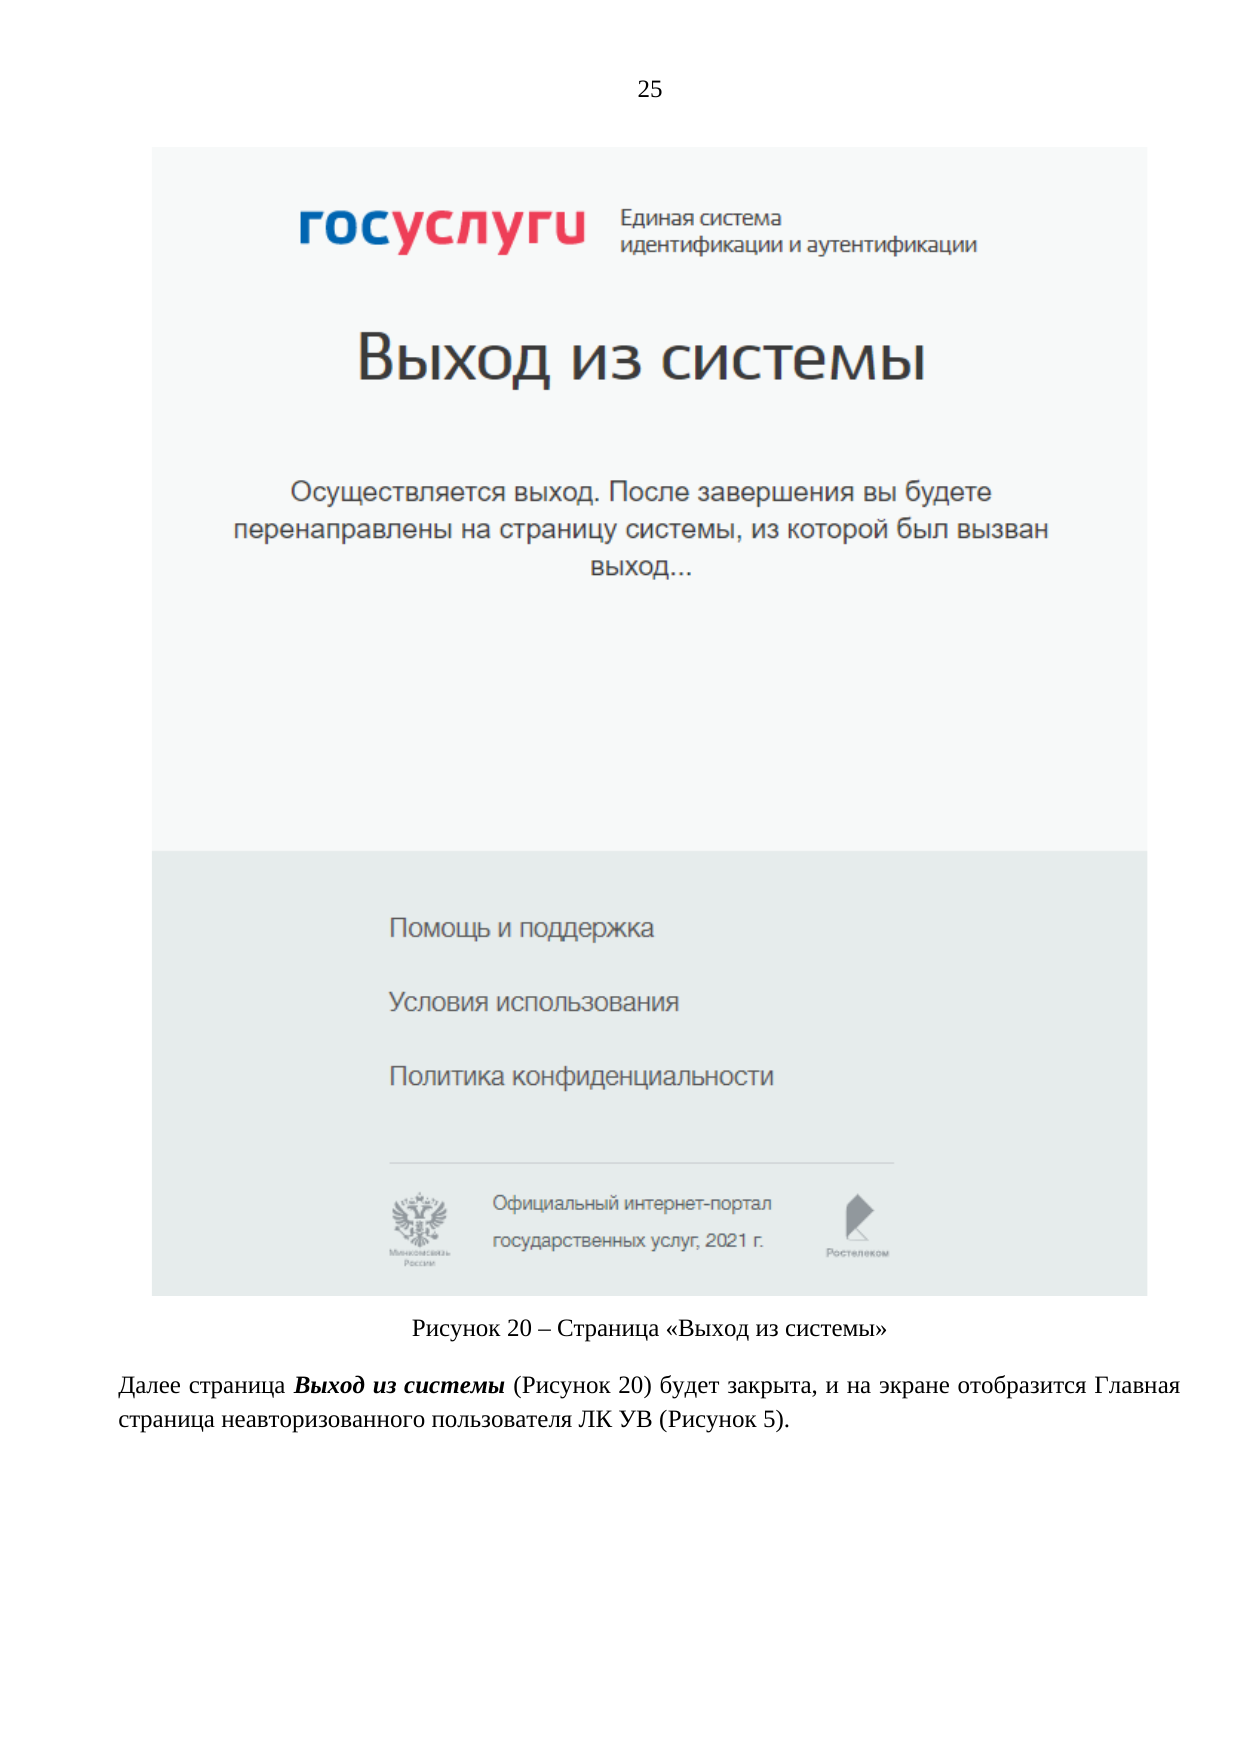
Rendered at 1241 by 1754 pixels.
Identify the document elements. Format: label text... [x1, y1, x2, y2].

picture [151, 147, 1148, 1296]
text Рисунок 20 – Страница «Выход из системы» [118, 1313, 1181, 1341]
text Далее страница Выход из системы (рисунок 20) будет закрыта, и на экране отобразится Главная страница неавторизованного пользователя ЛК УВ (Рисунок 5). [118, 1371, 1181, 1432]
